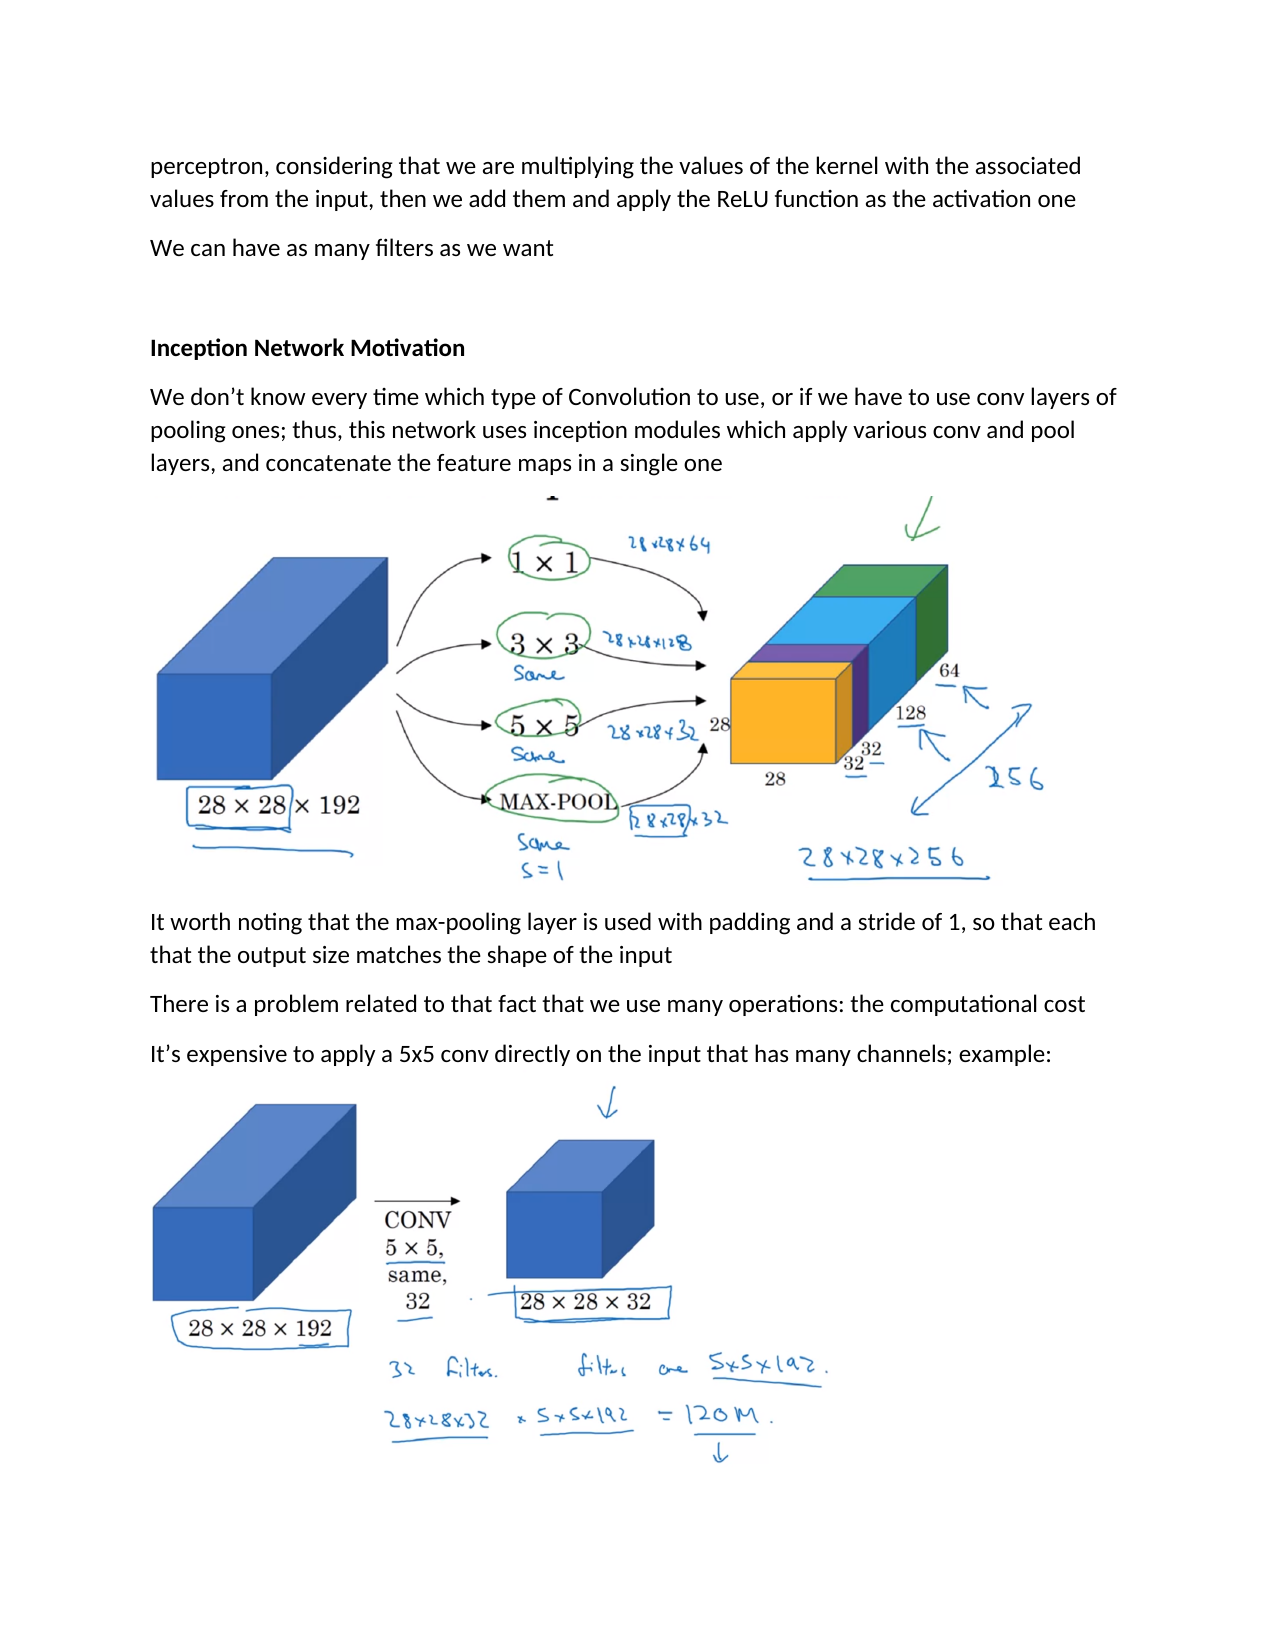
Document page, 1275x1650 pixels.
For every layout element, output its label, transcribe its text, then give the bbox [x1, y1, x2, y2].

text We can have as many filters as we want [150, 232, 1125, 263]
text It worth noting that the max-pooling layer is used with padding and a stride of 1, so that each that the output size matches the shape of the input [150, 906, 1125, 969]
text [150, 150, 1125, 213]
text There is a problem related to that fact that we use many operations: the computational cost [150, 988, 1125, 1019]
text Inception Network Motivation [150, 332, 1125, 362]
text We don’t know every time which type of Convolution to use, or if we have to use conv layers of pooling ones; thus, this network uses inception modules which apply various conv and pool layers, and concatenate the feature maps in a single one [150, 381, 1125, 478]
picture [150, 1070, 832, 1467]
picture [150, 496, 1048, 888]
